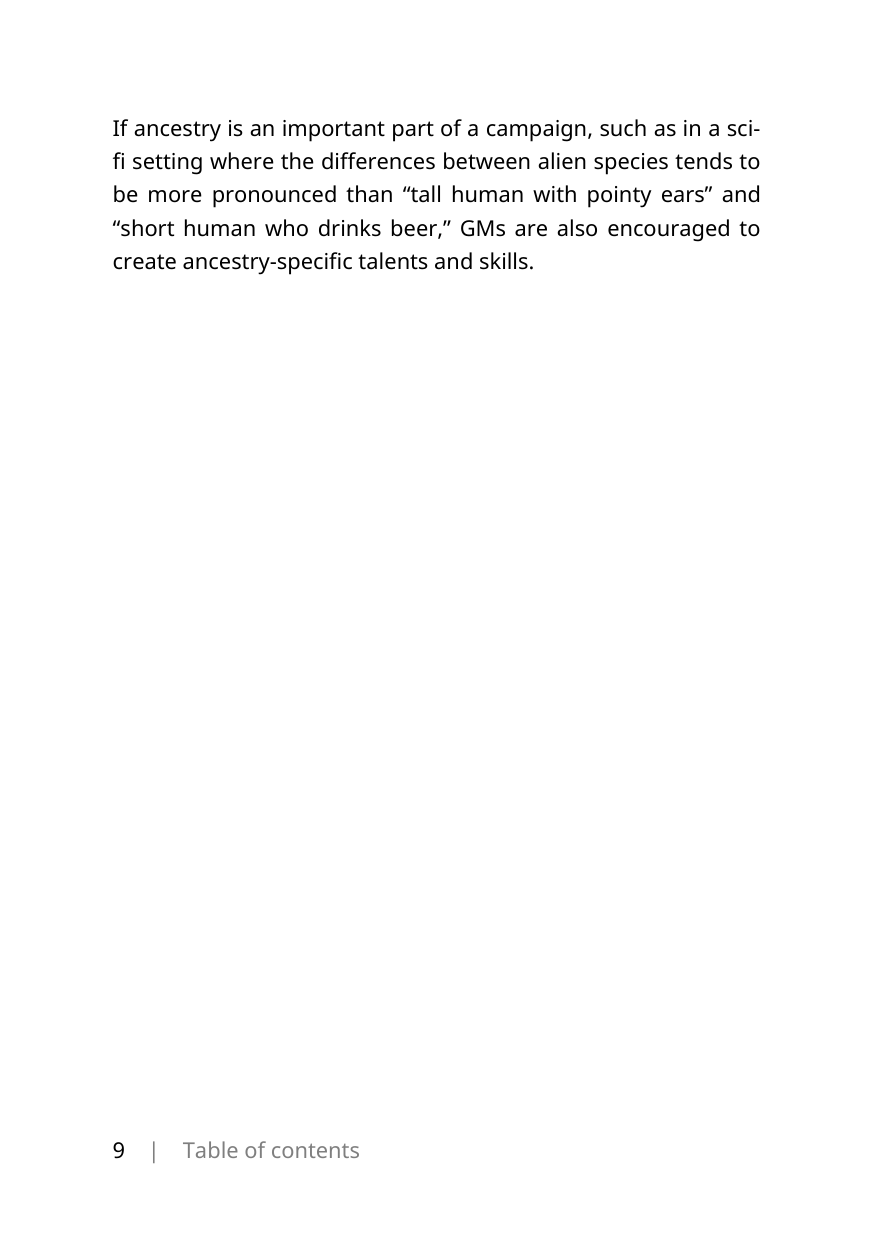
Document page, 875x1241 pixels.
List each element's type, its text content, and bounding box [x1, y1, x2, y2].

text If ancestry is an important part of a campaign, such as in a sci-fi setting where the differences between alien species tends to be more pronounced than “tall human with pointy ears” and “short human who drinks beer,” GMs are also encouraged to create ancestry-specific talents and skills. [112, 112, 762, 276]
